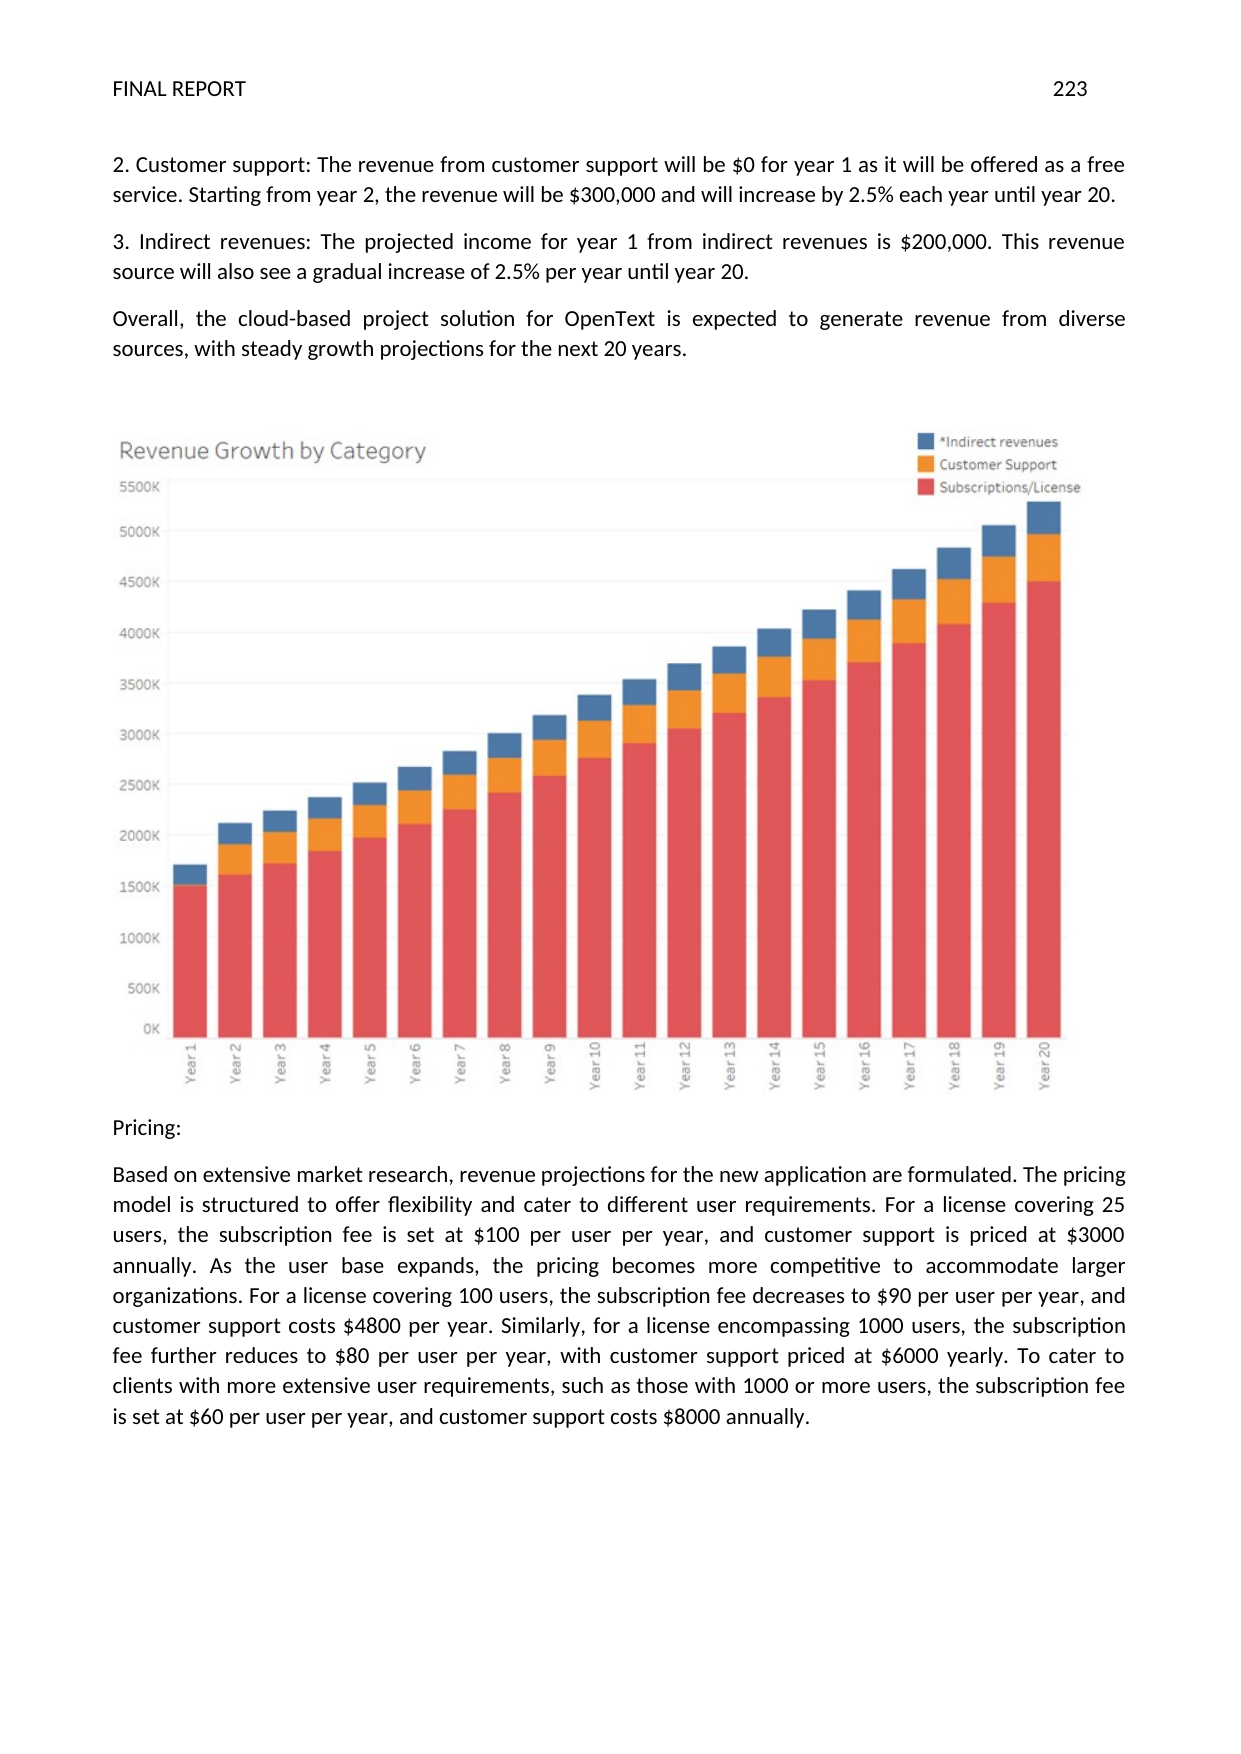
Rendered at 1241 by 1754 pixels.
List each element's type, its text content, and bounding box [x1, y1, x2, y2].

text Based on extensive market research, revenue projections for the new application are formulated. The pricing model is structured to offer flexibility and cater to different user requirements. For a license covering 25 users, the subscription fee is set at $100 per user per year, and customer support is priced at $3000 annually. As the user base expands, the pricing becomes more competitive to accommodate larger organizations. For a license covering 100 users, the subscription fee decreases to $90 per user per year, and customer support costs $4800 per year. Similarly, for a license encompassing 1000 users, the subscription fee further reduces to $80 per user per year, with customer support priced at $6000 yearly. To cater to clients with more extensive user requirements, such as those with 1000 or more users, the subscription fee is set at $60 per user per year, and customer support costs $8000 annually. [112, 1160, 1128, 1430]
picture [112, 428, 1088, 1095]
text Pricing: [112, 1113, 1128, 1141]
text 2. Customer support: The revenue from customer support will be $0 for year 1 as it will be offered as a free service. Starting from year 2, the revenue will be $300,000 and will increase by 2.5% each year until year 20. [112, 150, 1128, 208]
text 3. Indirect revenues: The projected income for year 1 from indirect revenues is $200,000. This revenue source will also see a gradual increase of 2.5% per year until year 20. [112, 227, 1128, 285]
text Overall, the cloud-based project solution for OpenText is expected to generate revenue from diverse sources, with steady growth projections for the next 20 years. [112, 304, 1128, 362]
